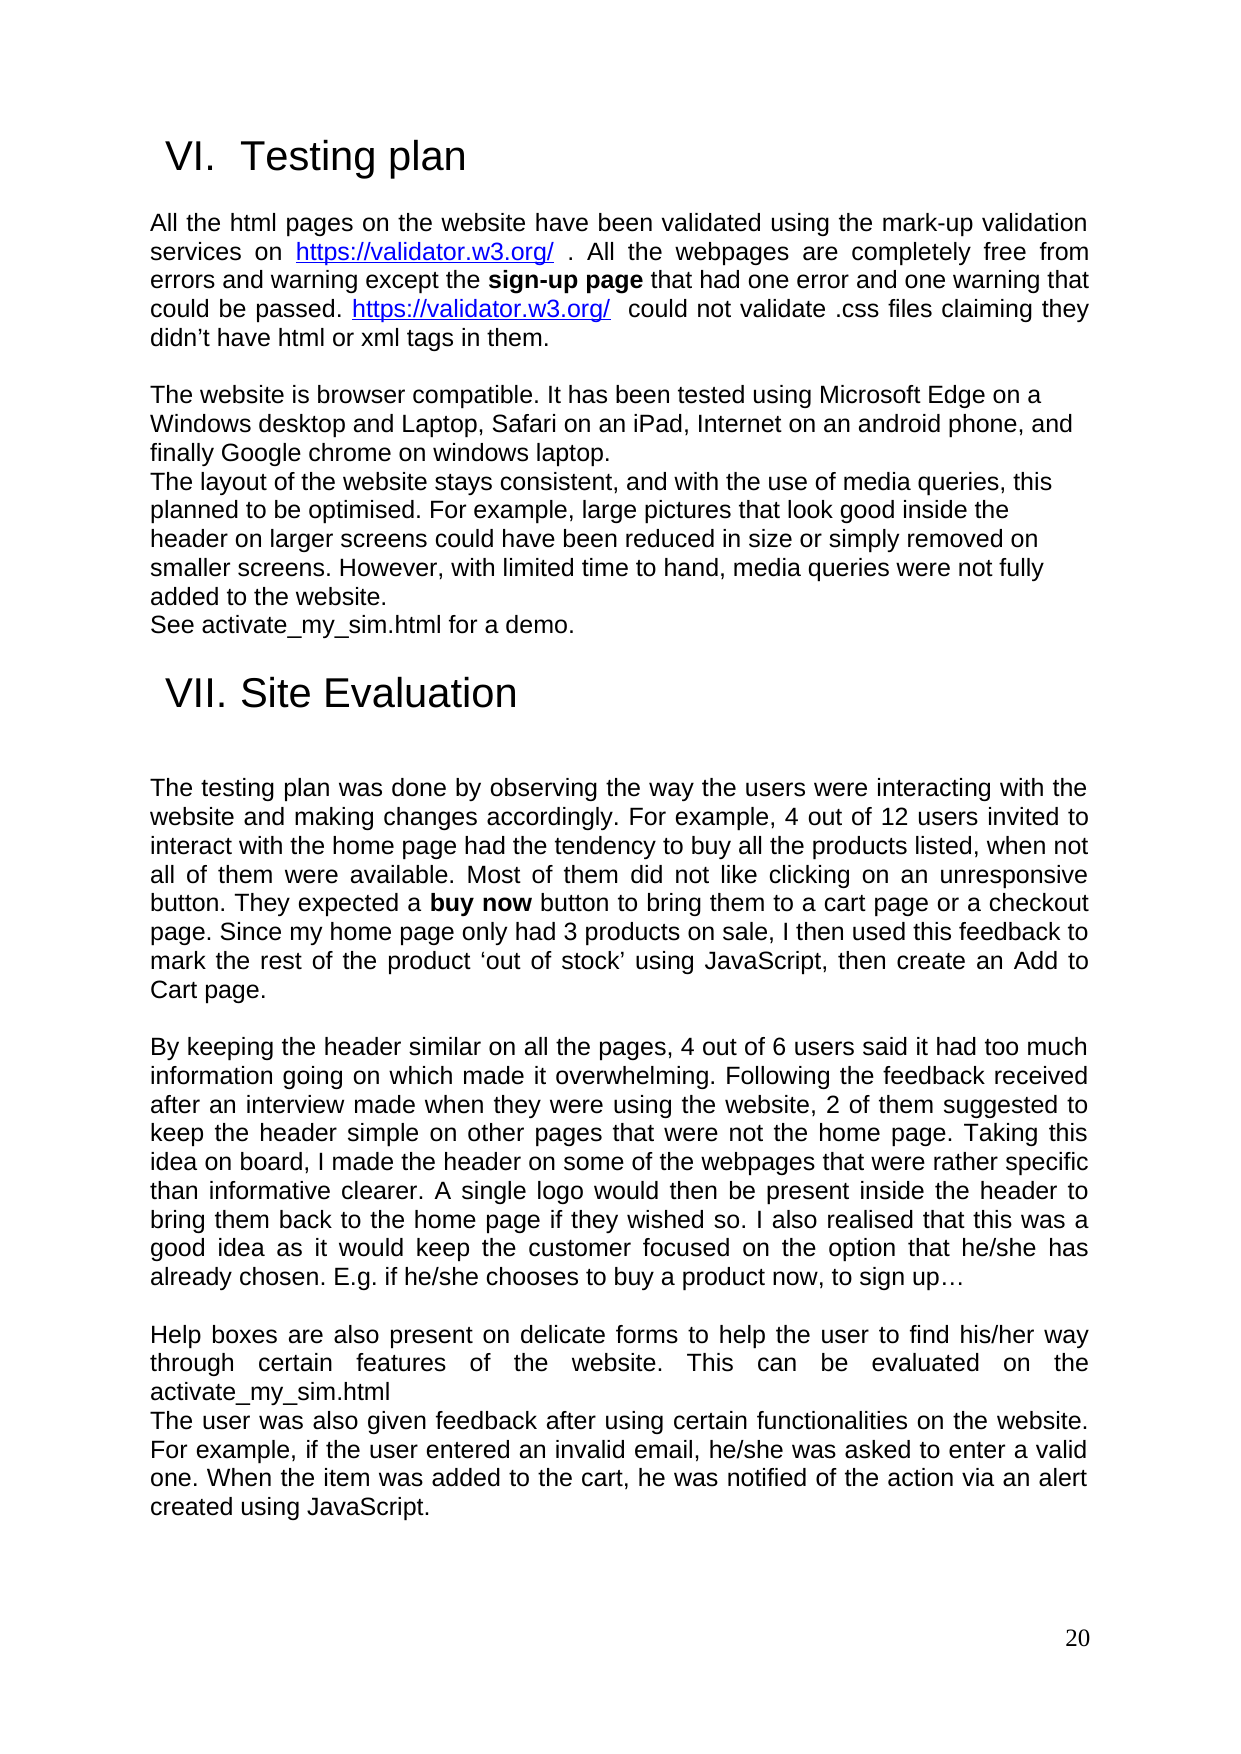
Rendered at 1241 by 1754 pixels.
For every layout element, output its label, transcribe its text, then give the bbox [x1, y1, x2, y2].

text All the html pages on the website have been validated using the mark-up validation services on https://validator.w3.org/ . All the webpages are completely free from errors and warning except the sign-up page that had one error and one warning that could be passed. https://validator.w3.org/ could not validate .css files claiming they didn’t have html or xml tags in them. [150, 208, 1090, 352]
text The user was also given feedback after using certain functionalities on the website. For example, if the user entered an invalid email, he/she was asked to enter a valid one. When the item was added to the cart, he was notified of the action via an alert created using JavaScript. [150, 1406, 1090, 1521]
text By keeping the header similar on all the pages, 4 out of 6 users said it had too much information going on which made it overwhelming. Following the feedback received after an interview made when they were using the website, 2 of them suggested to keep the header simple on other pages that were not the home page. Taking this idea on board, I made the header on some of the webpages that were rather specific than informative clearer. A single logo would then be present inside the header to bring them back to the home page if they wished so. I also realised that this was a good idea as it would keep the customer focused on the option that he/she has already chosen. E.g. if he/she chooses to buy a product now, to sign up… [150, 1032, 1090, 1291]
text See activate_my_sim.html for a demo. [150, 611, 1090, 639]
text The website is browser compatible. It has been tested using Microsoft Edge on a Windows desktop and Laptop, Safari on an iPad, Internet on an android phone, and finally Google chrome on windows laptop. [150, 381, 1090, 467]
subtitle Testing plan [165, 131, 1090, 179]
text The testing plan was done by observing the way the users were interacting with the website and making changes accordingly. For example, 4 out of 12 users invited to interact with the home page had the tendency to buy all the products listed, when not all of them were available. Most of them did not like clicking on an unresponsive button. They expected a buy now button to bring them to a cart page or a checkout page. Since my home page only had 3 products on sale, I then used this feedback to mark the rest of the product ‘out of stock’ using JavaScript, then create an Add to Cart page. [150, 773, 1090, 1003]
text Help boxes are also present on delicate forms to help the user to find his/her way through certain features of the website. This can be evaluated on the activate_my_sim.html [150, 1320, 1090, 1406]
subtitle Site Evaluation [165, 668, 1090, 716]
text The layout of the website stays consistent, and with the use of media queries, this planned to be optimised. For example, large pictures that look good inside the header on larger screens could have been reduced in size or simply removed on smaller screens. However, with limited time to hand, media queries were not fully added to the website. [150, 467, 1090, 611]
